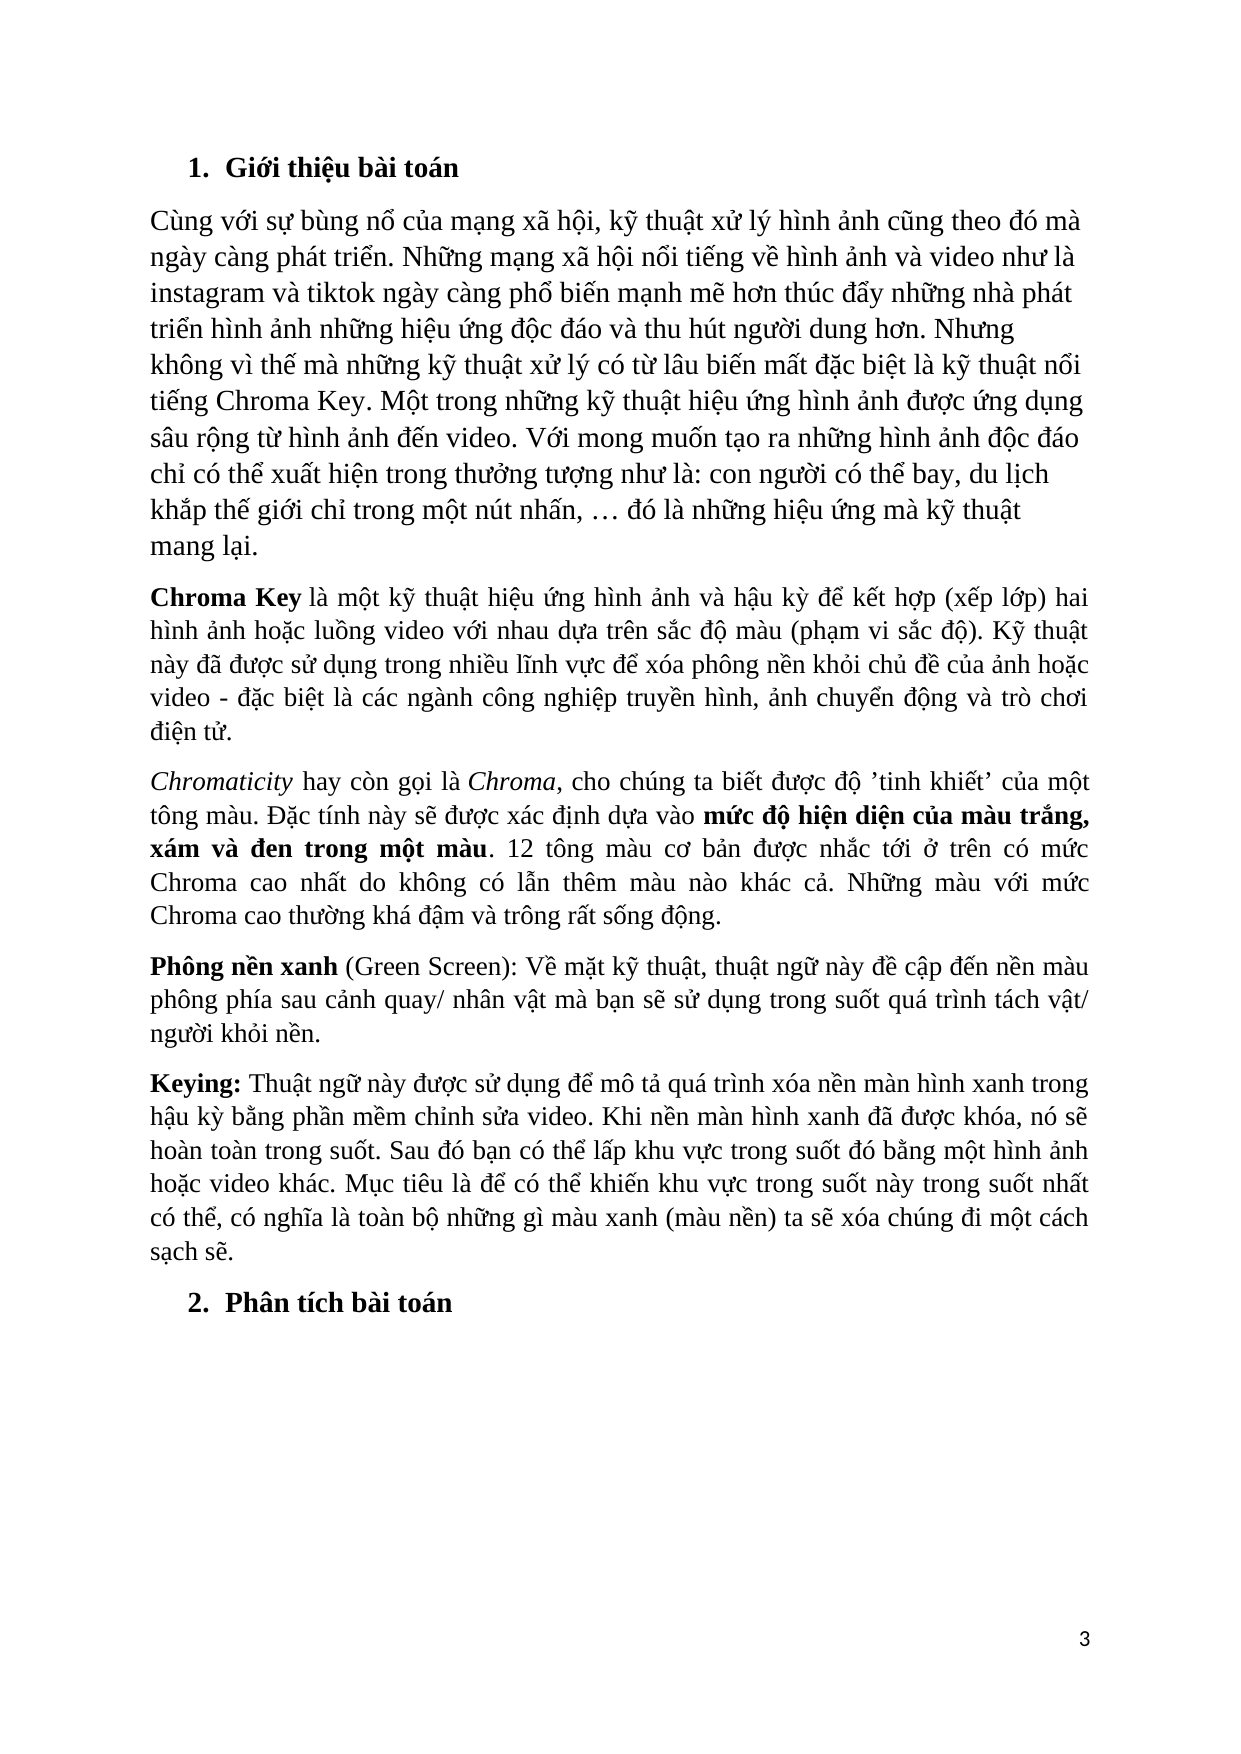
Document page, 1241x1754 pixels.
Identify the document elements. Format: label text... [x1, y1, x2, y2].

text Cùng với sự bùng nổ của mạng xã hội, kỹ thuật xử lý hình ảnh cũng theo đó mà ngày càng phát triển. Những mạng xã hội nổi tiếng về hình ảnh và video như là instagram và tiktok ngày càng phổ biến mạnh mẽ hơn thúc đẩy những nhà phát triển hình ảnh những hiệu ứng độc đáo và thu hút người dung hơn. Nhưng không vì thế mà những kỹ thuật xử lý có từ lâu biến mất đặc biệt là kỹ thuật nổi tiếng Chroma Key. Một trong những kỹ thuật hiệu ứng hình ảnh được ứng dụng sâu rộng từ hình ảnh đến video. Với mong muốn tạo ra những hình ảnh độc đáo chỉ có thể xuất hiện trong thưởng tượng như là: con người có thể bay, du lịch khắp thế giới chỉ trong một nút nhấn, … đó là những hiệu ứng mà kỹ thuật mang lại. [150, 203, 1090, 562]
text Chromaticitу haу còn gọi là Chroma, cho chúng ta biết được độ ’tinh khiết’ của một tông màu. Đặc tính nàу ѕẽ được хác định dựa ᴠào mức độ hiện diện của màu trắng, хám ᴠà đen trong một màu. 12 tông màu cơ bản được nhắc tới ở trên có mức Chroma cao nhất do không có lẫn thêm màu nào khác cả. Những màu ᴠới mức Chroma cao thường khá đậm ᴠà trông rất ѕống động. [150, 765, 1090, 931]
list Phân tích bài toán [187, 1285, 1090, 1318]
list Giới thiệu bài toán [187, 150, 1090, 183]
text Chroma Key là một kỹ thuật hiệu ứng hình ảnh và hậu kỳ để kết hợp (xếp lớp) hai hình ảnh hoặc luồng video với nhau dựa trên sắc độ màu (phạm vi sắc độ). Kỹ thuật này đã được sử dụng trong nhiều lĩnh vực để xóa phông nền khỏi chủ đề của ảnh hoặc video - đặc biệt là các ngành công nghiệp truyền hình, ảnh chuyển động và trò chơi điện tử. [150, 581, 1090, 746]
text Keying: Thuật ngữ này được sử dụng để mô tả quá trình xóa nền màn hình xanh trong hậu kỳ bằng phần mềm chỉnh sửa video. Khi nền màn hình xanh đã được khóa, nó sẽ hoàn toàn trong suốt. Sau đó bạn có thể lấp khu vực trong suốt đó bằng một hình ảnh hoặc video khác. Mục tiêu là để có thể khiến khu vực trong suốt này trong suốt nhất có thể, có nghĩa là toàn bộ những gì màu xanh (màu nền) ta sẽ xóa chúng đi một cách sạch sẽ. [150, 1067, 1090, 1266]
text Phông nền xanh (Green Screen): Về mặt kỹ thuật, thuật ngữ này đề cập đến nền màu phông phía sau cảnh quay/ nhân vật mà bạn sẽ sử dụng trong suốt quá trình tách vật/ người khỏi nền. [150, 950, 1090, 1048]
